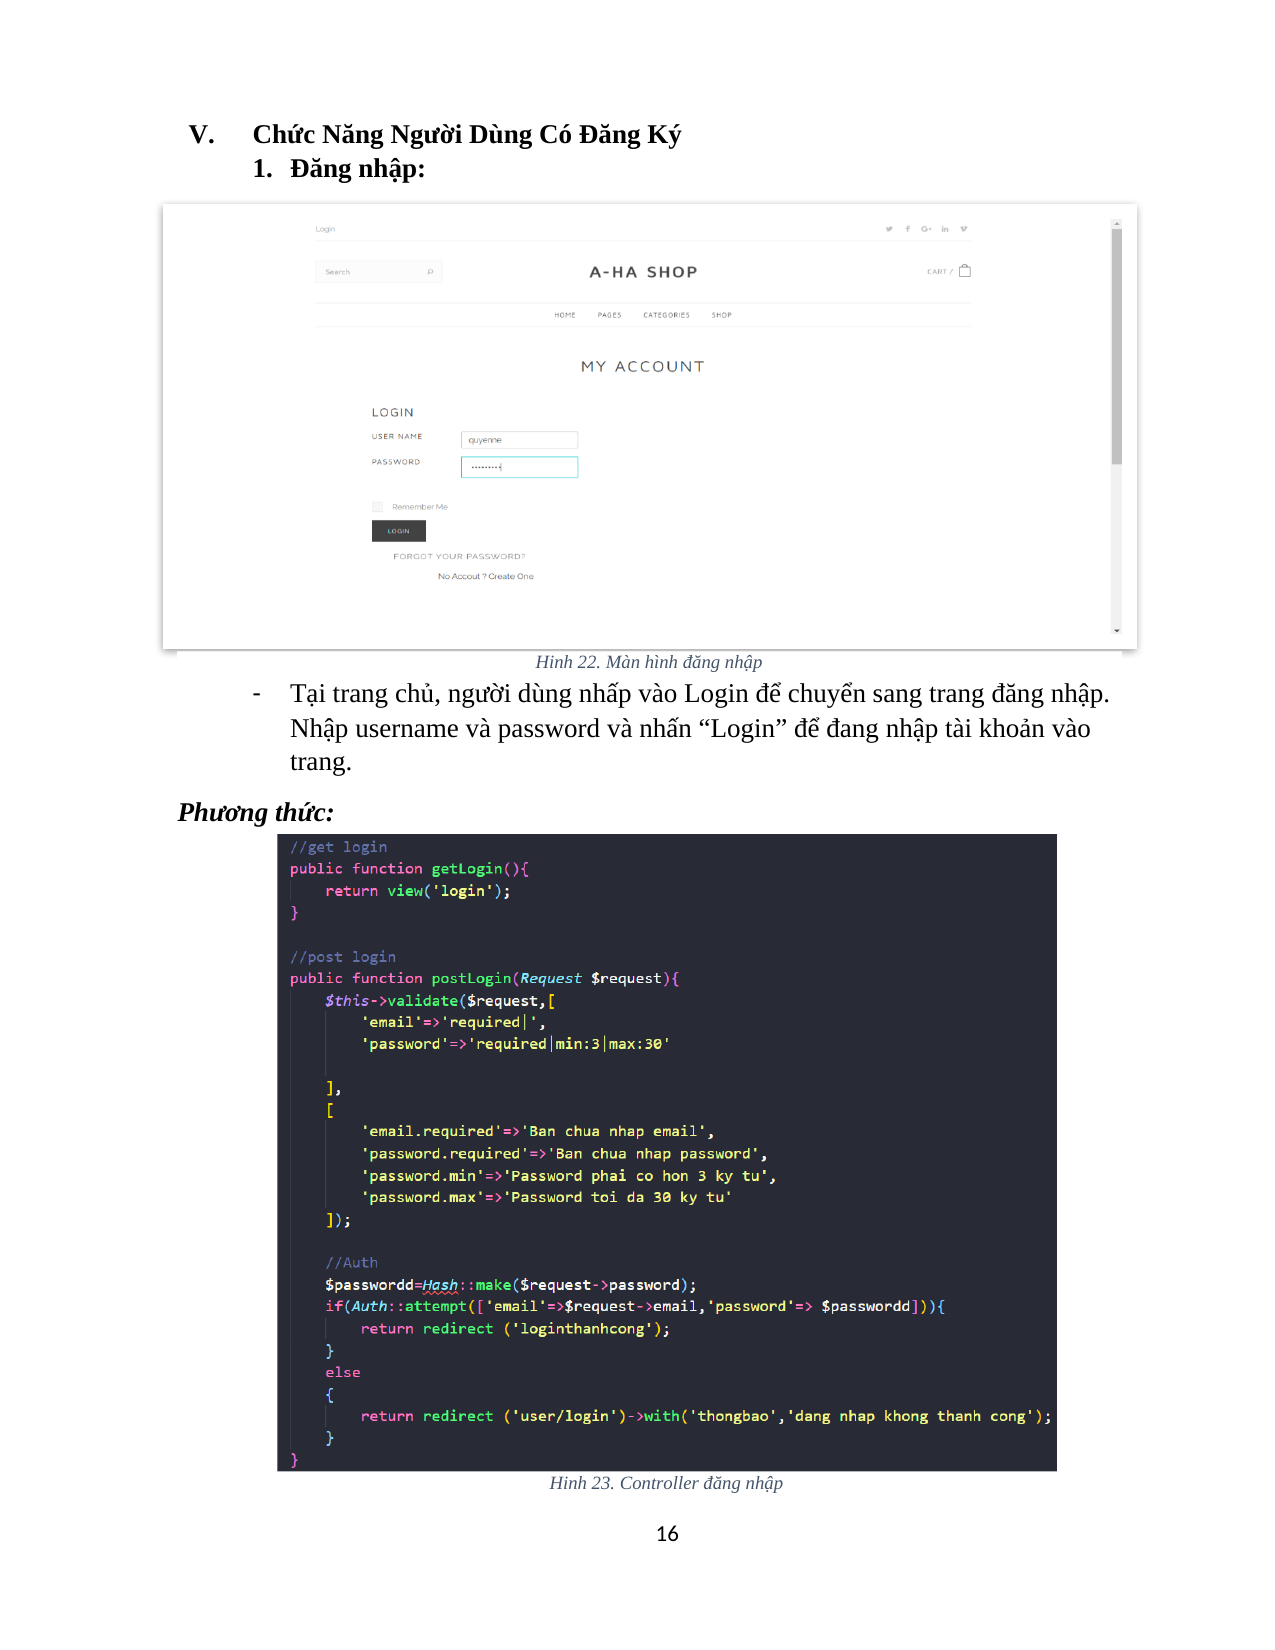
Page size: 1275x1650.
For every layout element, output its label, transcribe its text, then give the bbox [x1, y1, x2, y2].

text Phương thức: [177, 796, 1157, 827]
picture [177, 219, 1122, 634]
list Đăng nhập: [252, 152, 1157, 183]
list Chức Năng Người Dùng Có Đăng Ký [215, 118, 1157, 149]
picture [277, 834, 1057, 1471]
